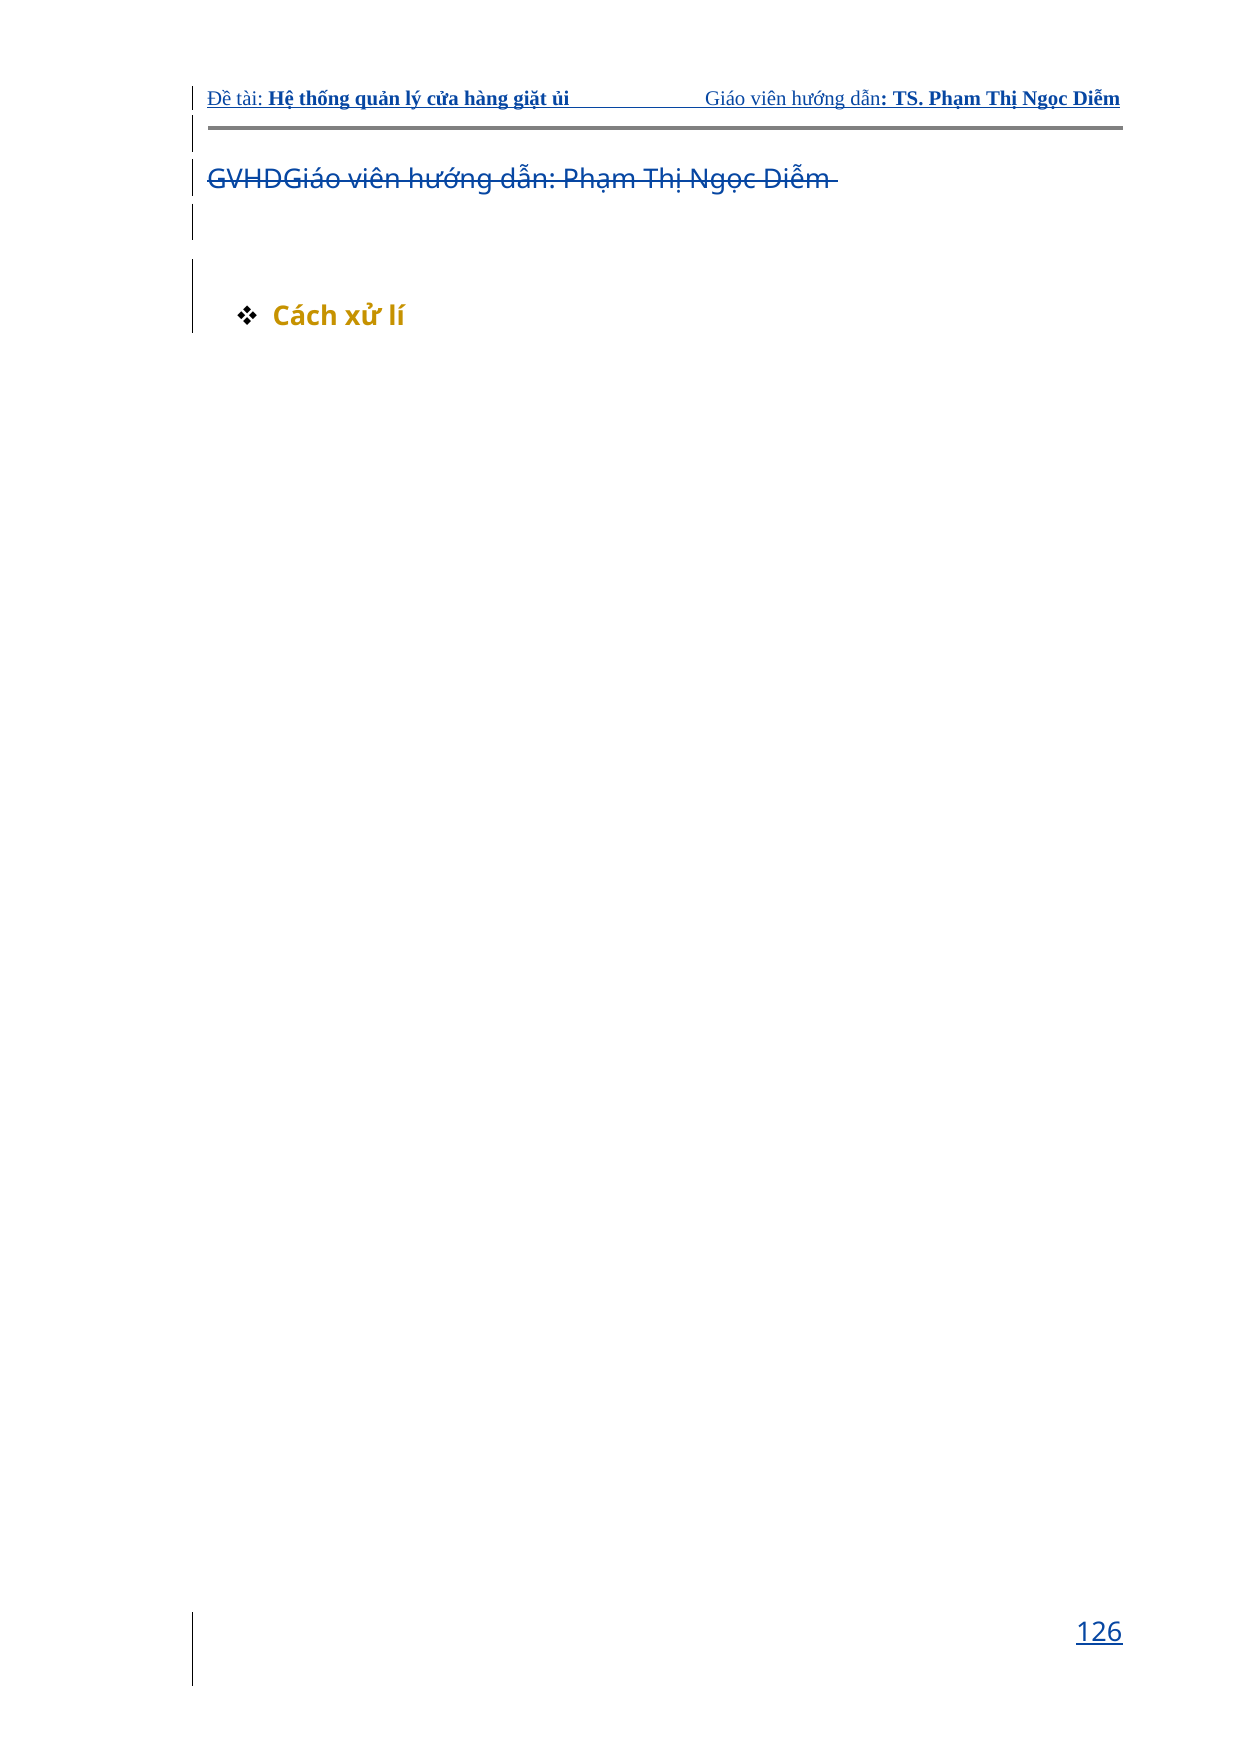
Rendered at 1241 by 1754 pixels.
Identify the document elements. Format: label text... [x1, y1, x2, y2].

subtitle Cách xử lí [235, 296, 1122, 333]
